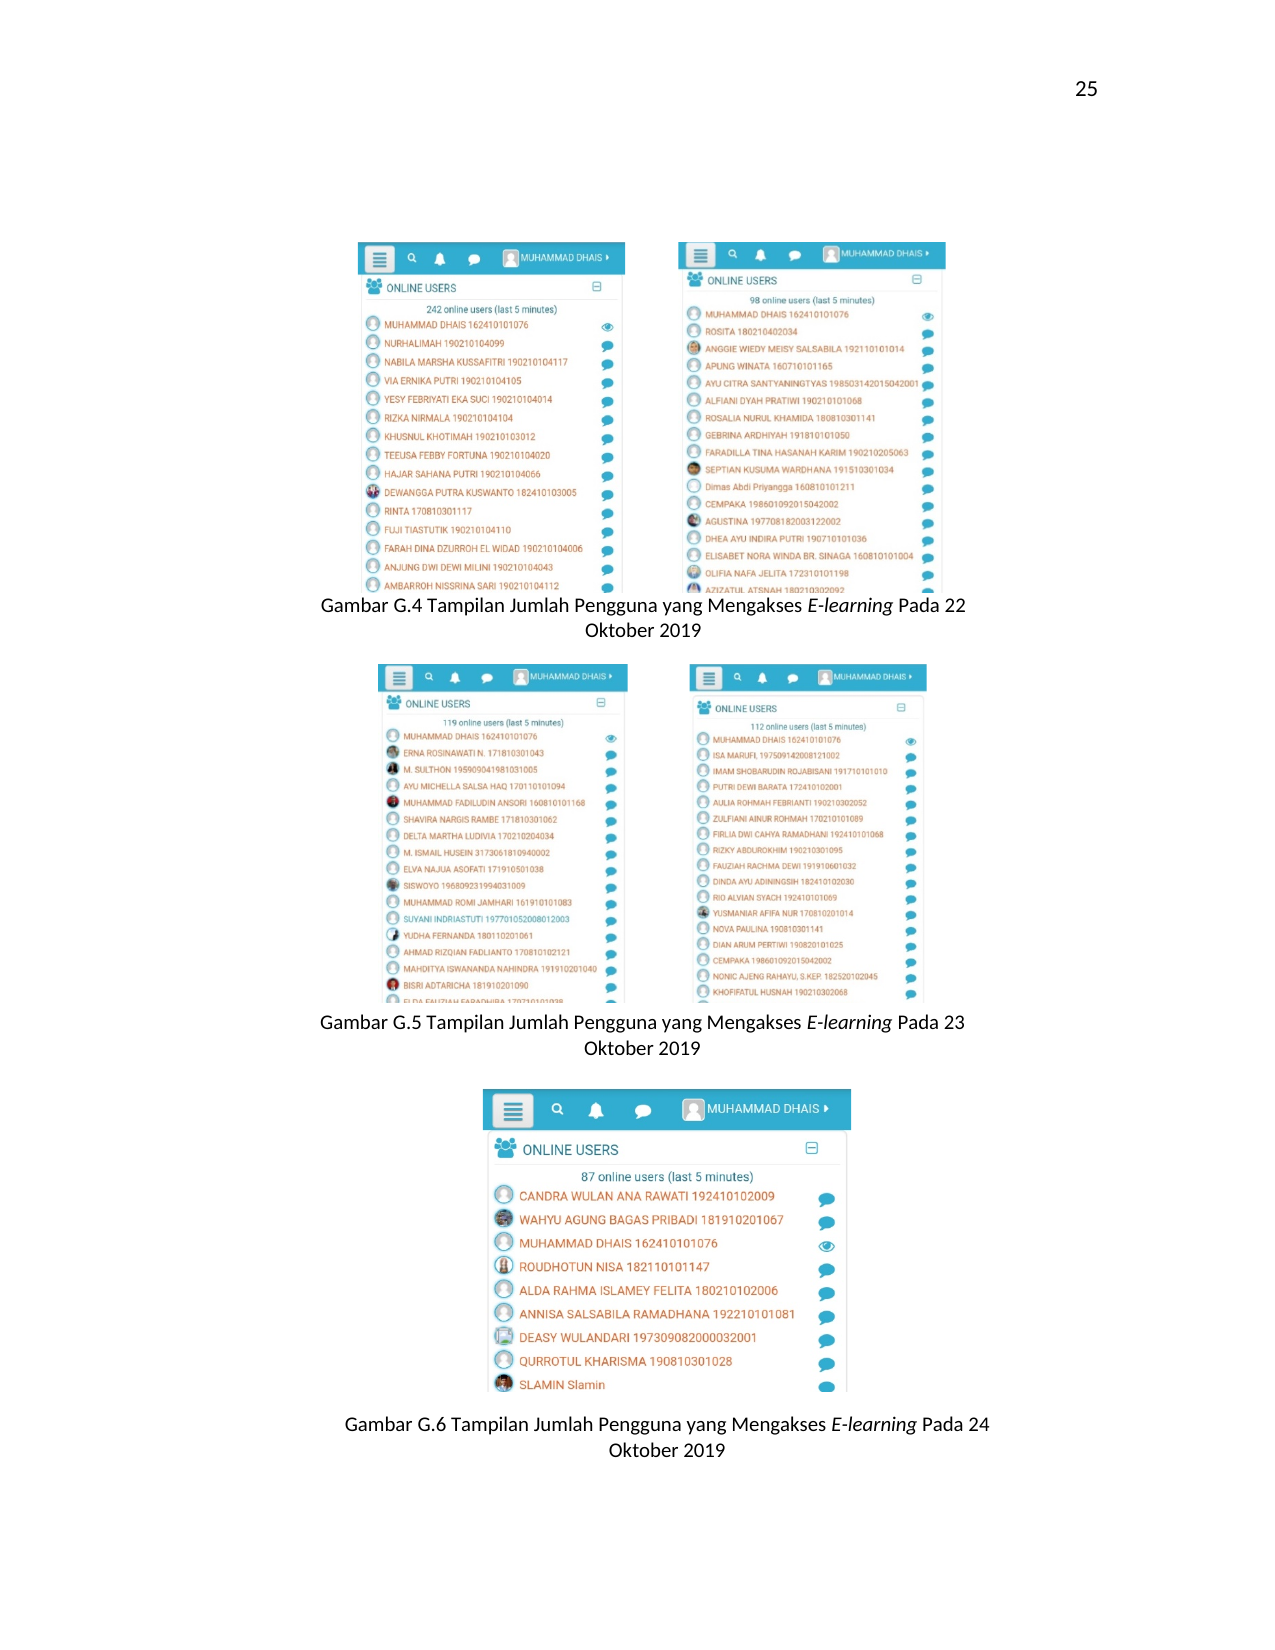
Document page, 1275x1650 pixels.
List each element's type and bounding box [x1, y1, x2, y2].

picture [482, 1088, 852, 1392]
picture [378, 664, 628, 1003]
picture [678, 242, 946, 593]
picture [689, 664, 927, 1003]
picture [357, 242, 625, 593]
